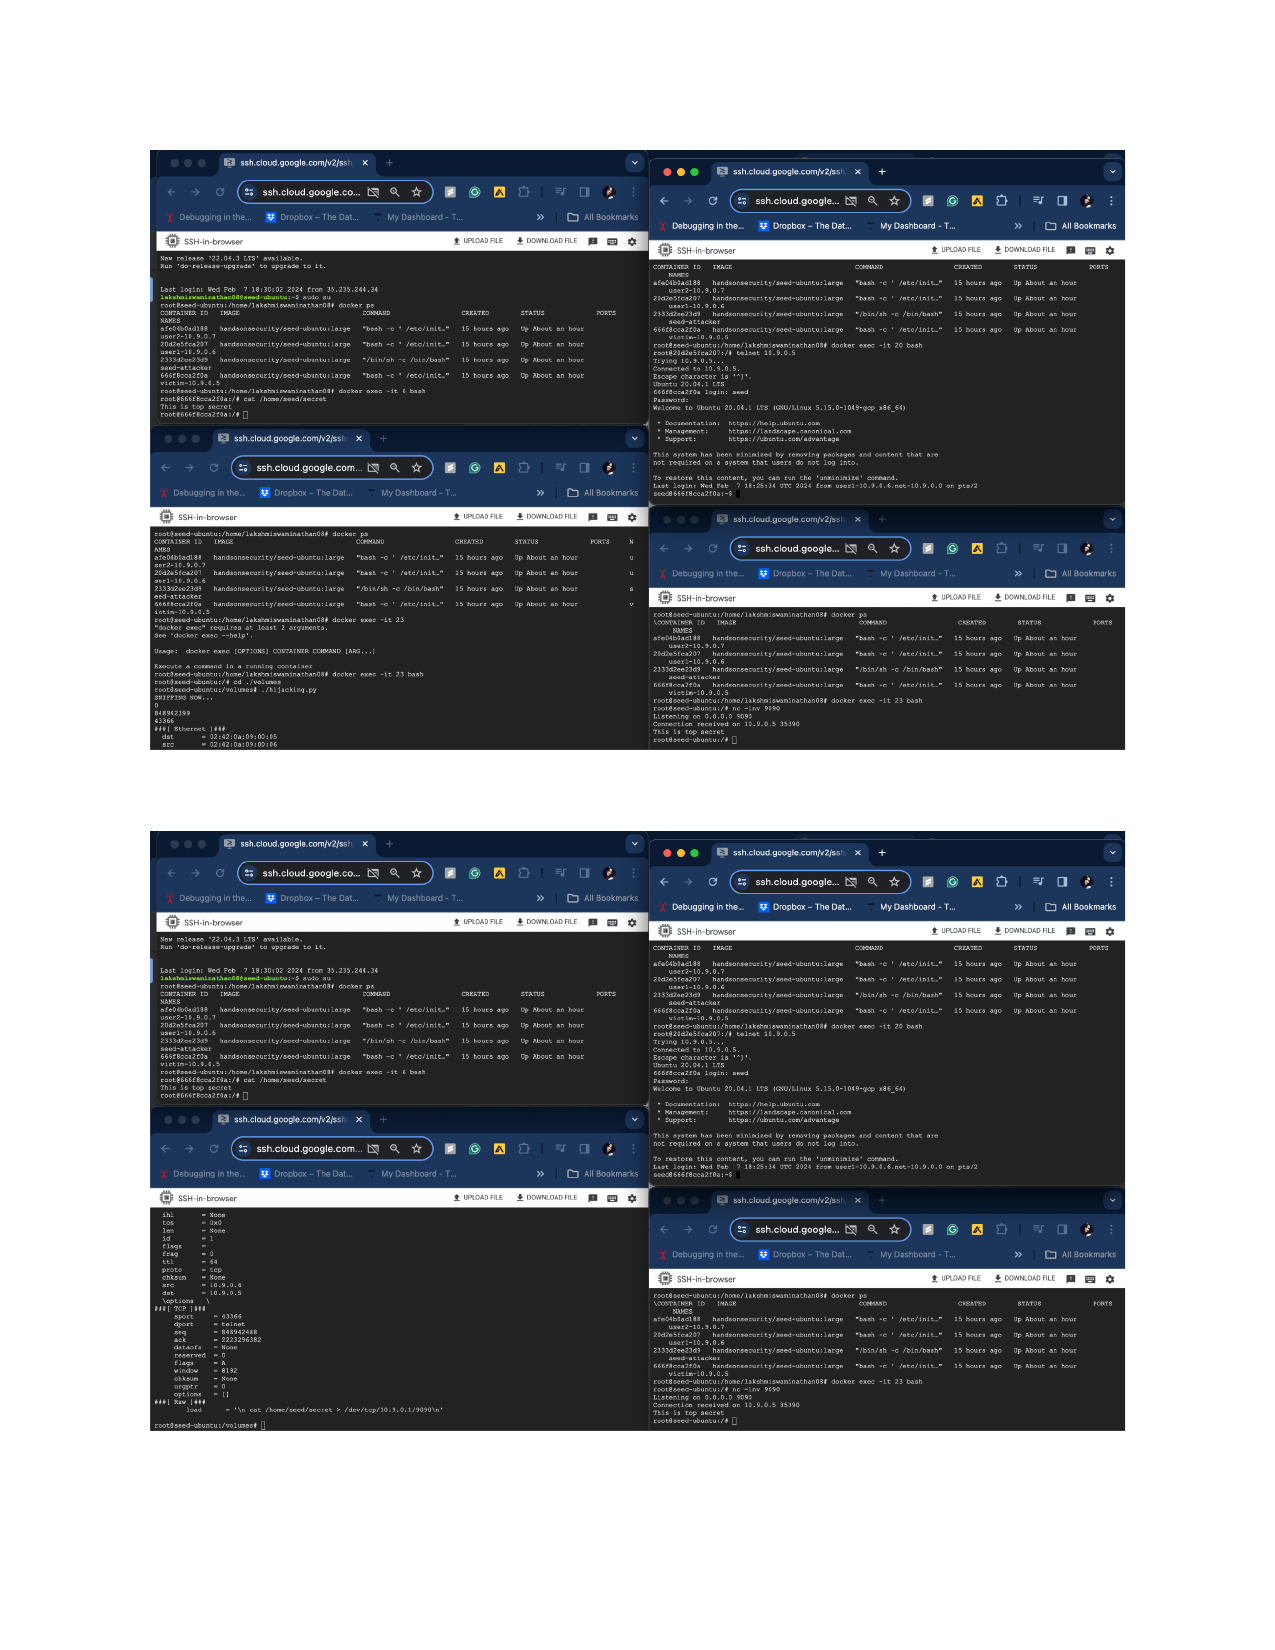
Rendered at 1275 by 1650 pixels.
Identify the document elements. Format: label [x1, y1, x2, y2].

picture [150, 150, 1125, 750]
picture [150, 831, 1125, 1431]
